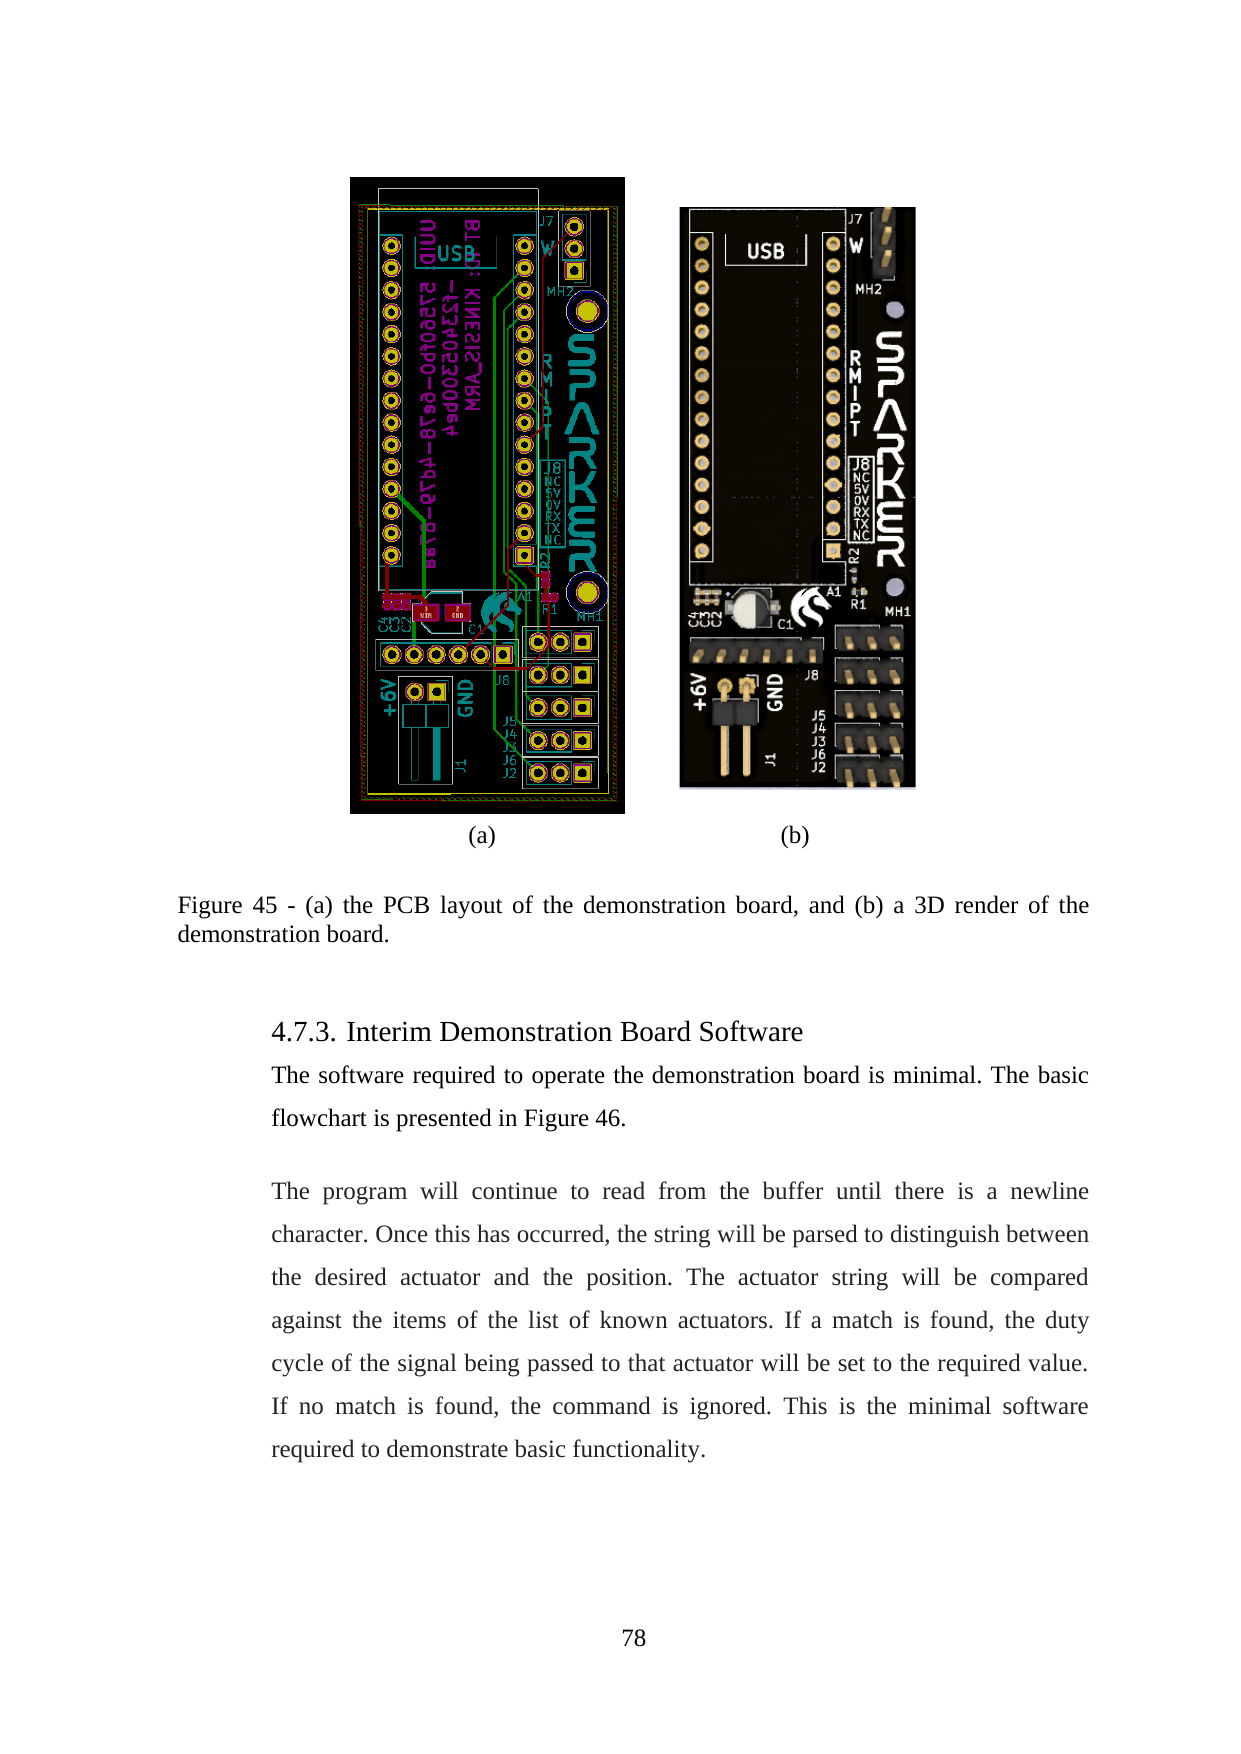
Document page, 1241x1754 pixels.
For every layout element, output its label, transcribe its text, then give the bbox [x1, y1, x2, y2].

subtitle Interim Demonstration Board Software [271, 1014, 1090, 1048]
text Figure - (a) the PCB layout of the demonstration board, and (b) a 3D render of the demonstration board. [177, 891, 1090, 948]
text The program will continue to read from the buffer until there is a newline character. Once this has occurred, the string will be parsed to distinguish between the desired actuator and the position. The actuator string will be compared against the items of the list of known actuators. If a match is found, the duty cycle of the signal being passed to that actuator will be set to the required value. If no match is found, the command is ignored. This is the minimal software required to demonstrate basic functionality. [271, 1176, 1090, 1463]
picture [350, 177, 625, 814]
text The software required to operate the demonstration board is minimal. The basic flowchart is presented in Figure 46. [271, 1060, 1090, 1132]
picture [679, 207, 916, 790]
